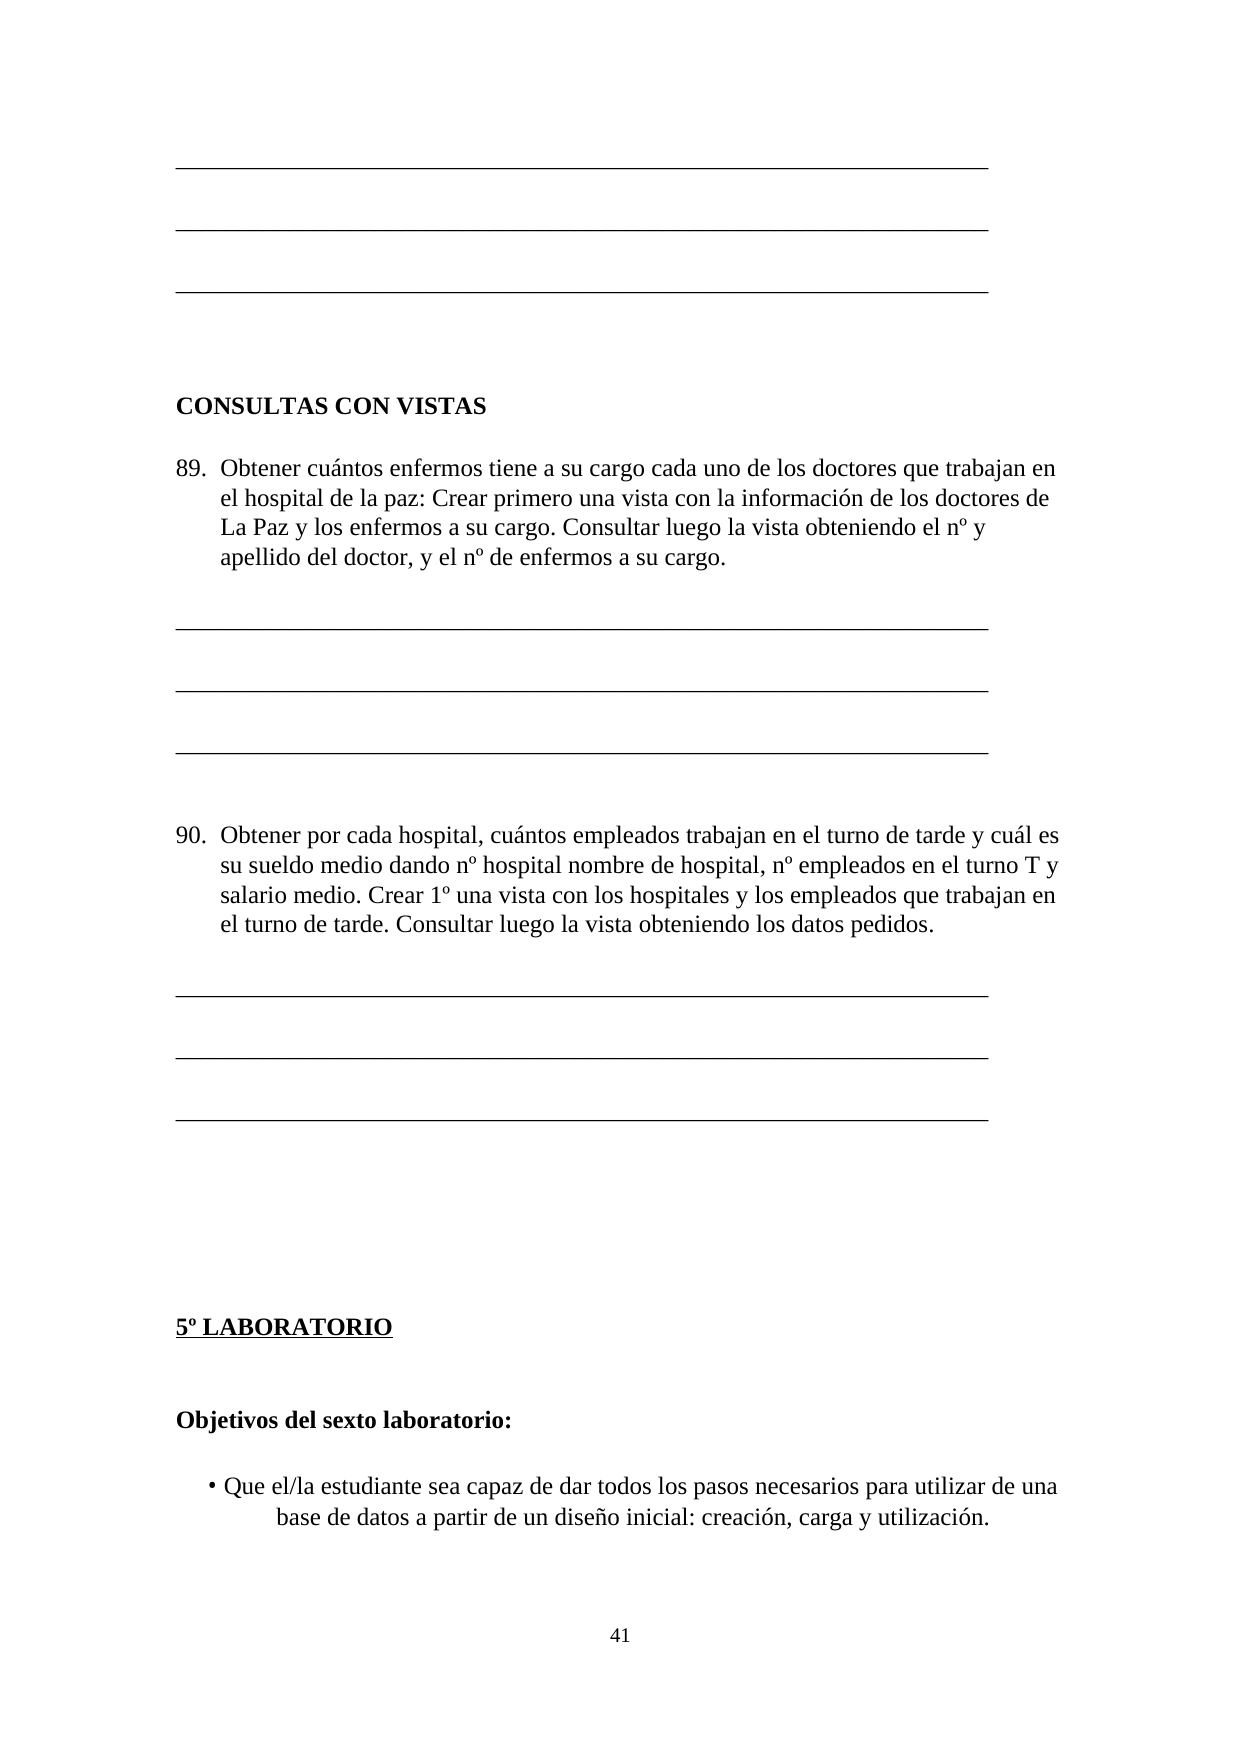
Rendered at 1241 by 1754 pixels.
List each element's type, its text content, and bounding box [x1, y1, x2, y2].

text _________________________________________________________________ [176, 143, 1064, 172]
text _________________________________________________________________ [176, 1033, 1064, 1062]
text _________________________________________________________________ [176, 971, 1064, 1000]
list Obtener por cada hospital, cuántos empleados trabajan en el turno de tarde y cuál es su sueldo medio dando nº hospital nombre de hospital, nº empleados en el turno T y salario medio. Crear 1º una vista con los hospitales y los empleados que trabajan en el turno de tarde. Consultar luego la vista obteniendo los datos pedidos. [176, 821, 1064, 938]
text _________________________________________________________________ [176, 267, 1064, 296]
text _________________________________________________________________ [176, 728, 1064, 756]
text _________________________________________________________________ [176, 604, 1064, 633]
text _________________________________________________________________ [176, 666, 1064, 694]
text • Que el/la estudiante sea capaz de dar todos los pasos necesarios para utilizar de una base de datos a partir de un diseño inicial: creación, carga y utilización. [197, 1467, 1068, 1531]
list Obtener cuántos enfermos tiene a su cargo cada uno de los doctores que trabajan en el hospital de la paz: Crear primero una vista con la información de los doctores de La Paz y los enfermos a su cargo. Consultar luego la vista obteniendo el nº y apellido del doctor, y el nº de enfermos a su cargo. [176, 453, 1064, 571]
text _________________________________________________________________ [176, 205, 1064, 234]
subtitle 5º LABORATORIO [176, 1312, 1071, 1341]
subtitle CONSULTAS CON VISTAS [176, 391, 1071, 420]
text Objetivos del sexto laboratorio: [176, 1405, 1071, 1434]
text _________________________________________________________________ [176, 1095, 1064, 1124]
